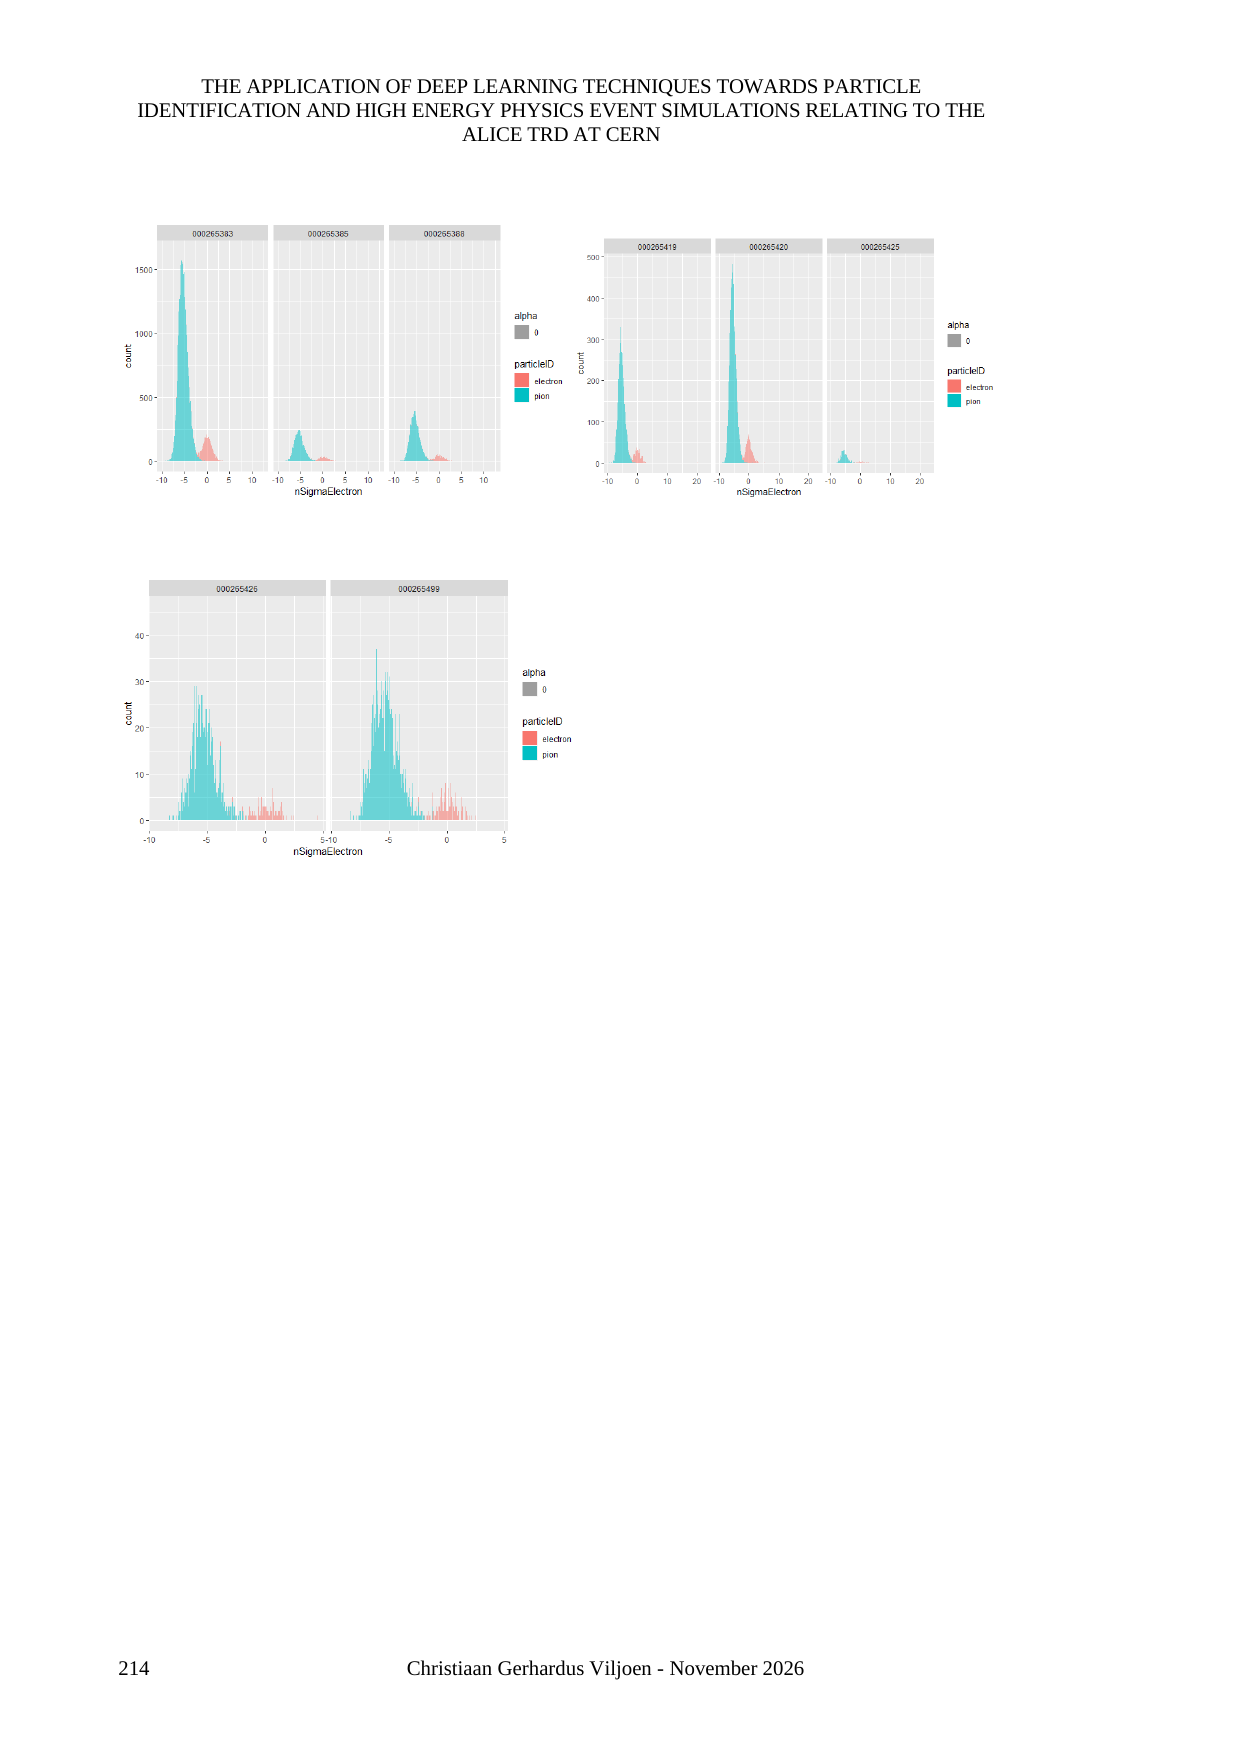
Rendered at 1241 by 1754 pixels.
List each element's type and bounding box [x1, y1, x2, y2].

picture [118, 575, 581, 861]
picture [118, 220, 1002, 501]
